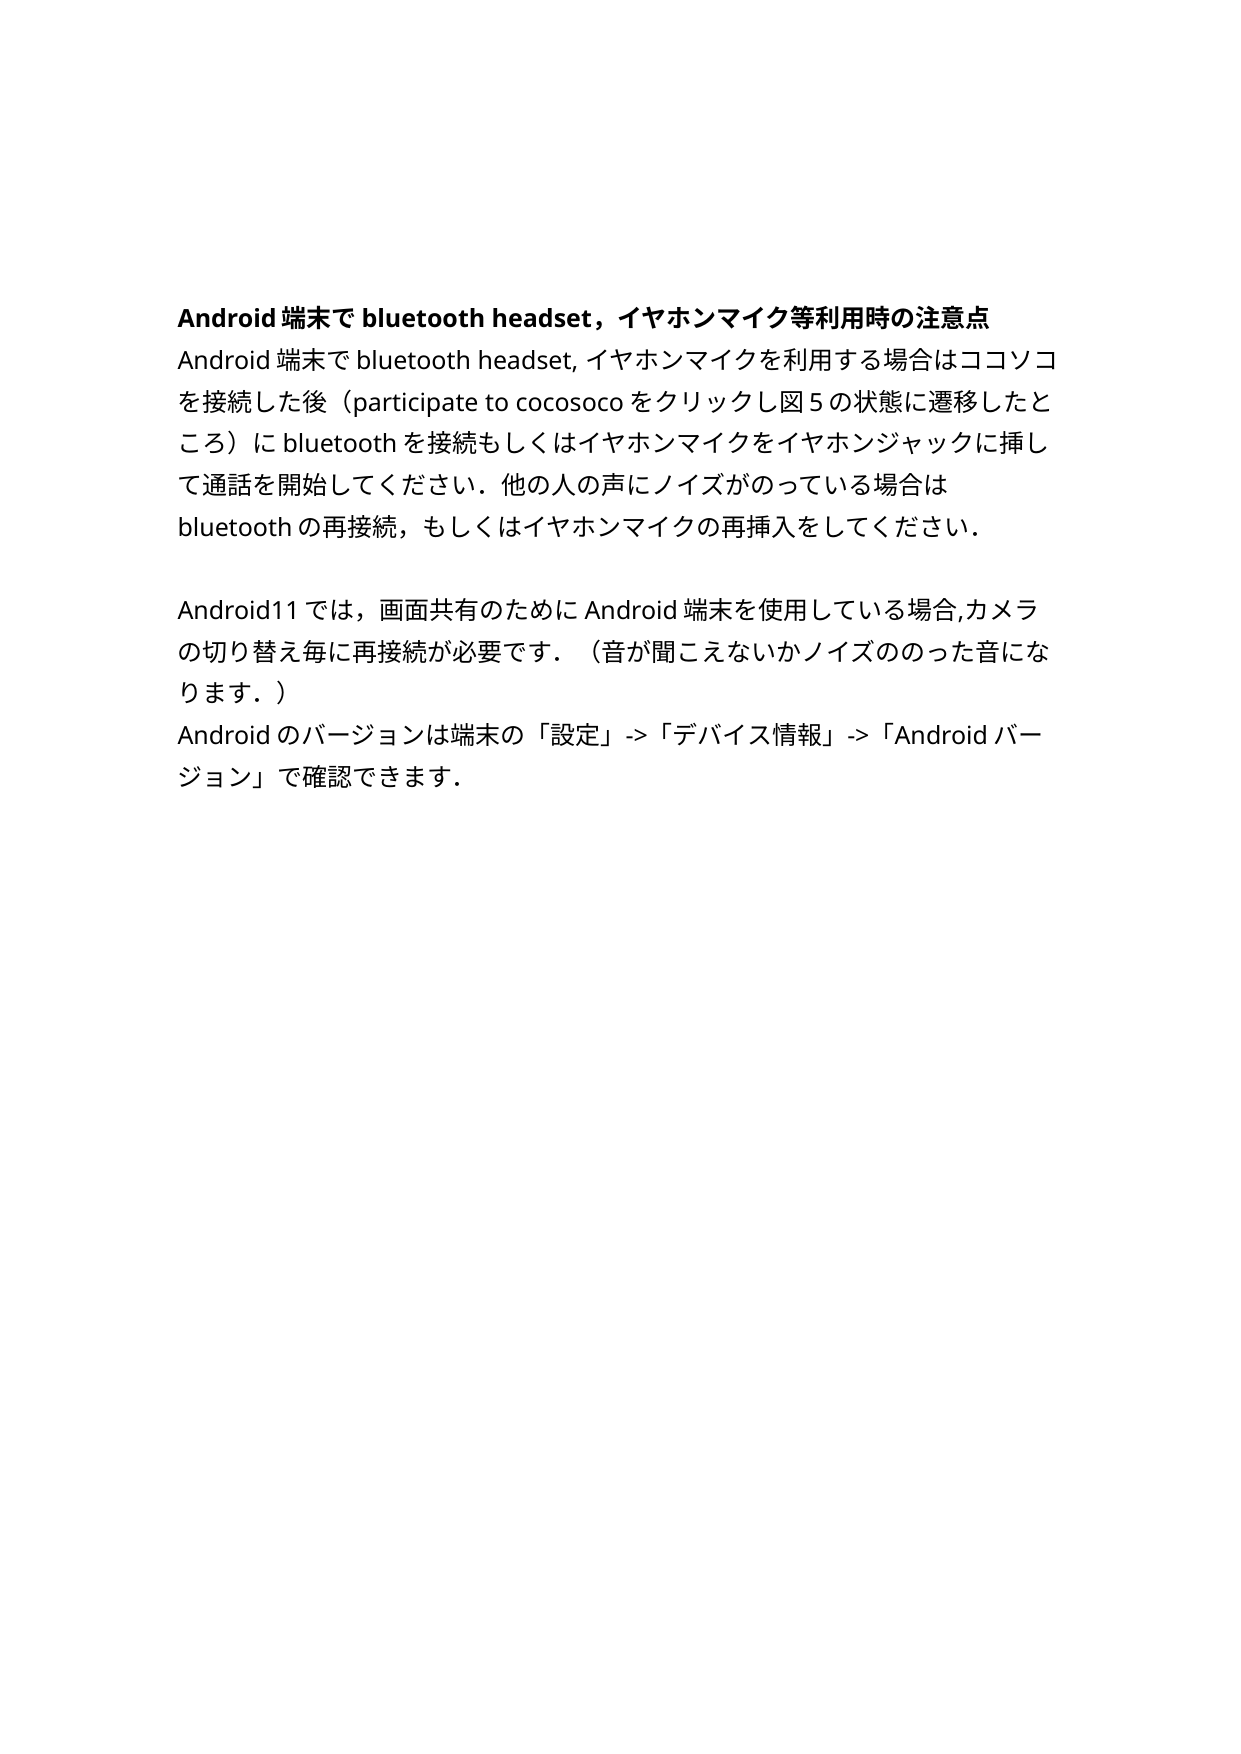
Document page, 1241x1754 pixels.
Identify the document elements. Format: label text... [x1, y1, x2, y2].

text Android11では，画面共有のためにAndroid端末を使用している場合,カメラの切り替え毎に再接続が必要です．（音が聞こえないかノイズののった音になります．） [177, 588, 1063, 713]
text Android端末でbluetooth headset, イヤホンマイクを利用する場合はココソコを接続した後（participate to cocosocoをクリックし図5の状態に遷移したところ）にbluetoothを接続もしくはイヤホンマイクをイヤホンジャックに挿して通話を開始してください．他の人の声にノイズがのっている場合はbluetoothの再接続，もしくはイヤホンマイクの再挿入をしてください． [177, 338, 1063, 546]
text Android端末でbluetooth headset，イヤホンマイク等利用時の注意点 [177, 296, 1063, 338]
text Androidのバージョンは端末の「設定」->「デバイス情報」->「Androidバージョン」で確認できます． [177, 713, 1063, 796]
